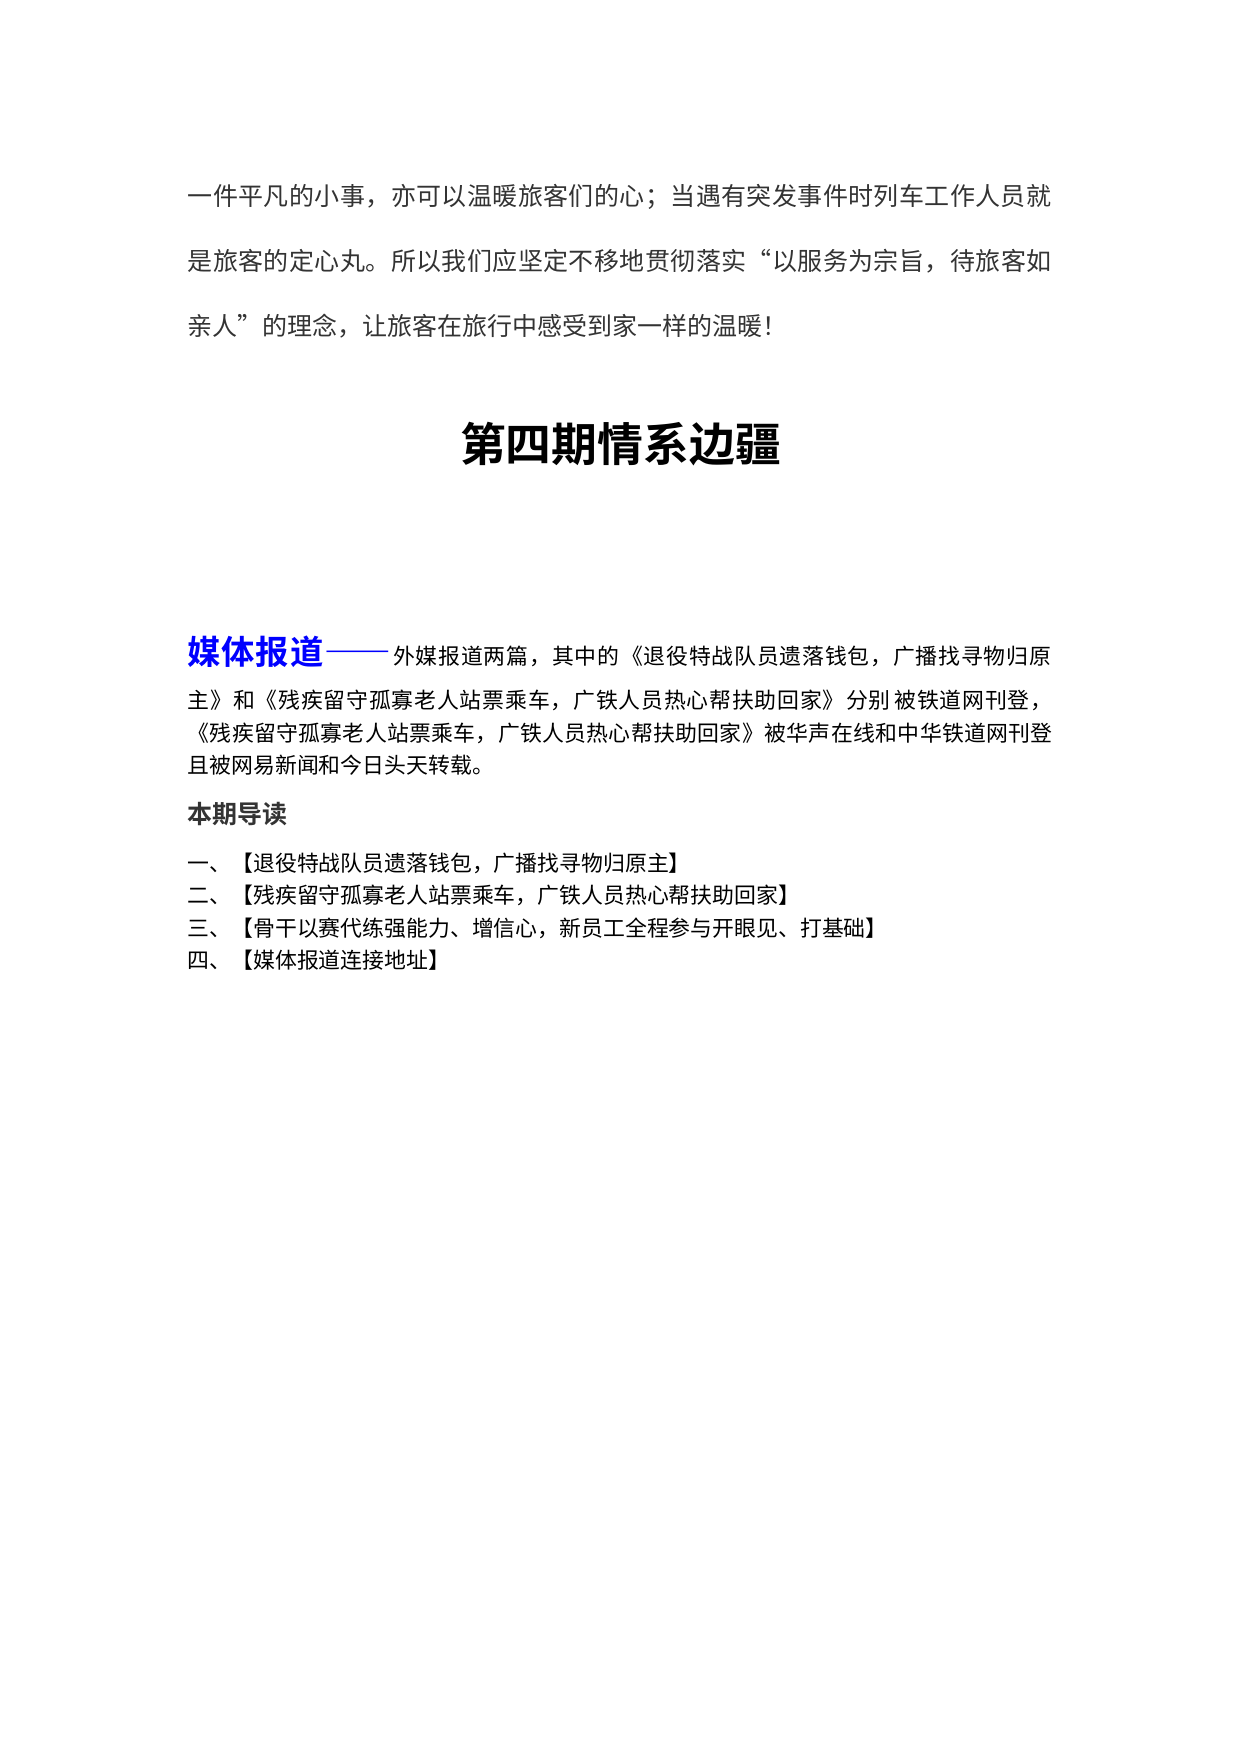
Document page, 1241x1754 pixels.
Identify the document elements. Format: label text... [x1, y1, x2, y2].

subtitle 第四期情系边疆 [187, 392, 1053, 490]
text 一、【退役特战队员遗落钱包，广播找寻物归原主】 [187, 845, 1053, 878]
text 四、【媒体报道连接地址】 [187, 943, 1053, 975]
text 媒体报道——外媒报道两篇，其中的《退役特战队员遗落钱包，广播找寻物归原主》和《残疾留守孤寡老人站票乘车，广铁人员热心帮扶助回家》分别被铁道网刊登，《残疾留守孤寡老人站票乘车，广铁人员热心帮扶助回家》被华声在线和中华铁道网刊登，且被网易新闻和今日头天转载。 [187, 618, 1053, 780]
text 二、【残疾留守孤寡老人站票乘车，广铁人员热心帮扶助回家】 [187, 878, 1053, 910]
text 一件平凡的小事，亦可以温暖旅客们的心；当遇有突发事件时列车工作人员就是旅客的定心丸。所以我们应坚定不移地贯彻落实“以服务为宗旨，待旅客如亲人”的理念，让旅客在旅行中感受到家一样的温暖！ [187, 162, 1053, 357]
text 三、【骨干以赛代练强能力、增信心，新员工全程参与开眼见、打基础】 [187, 910, 1053, 943]
text 本期导读 [187, 780, 1053, 845]
